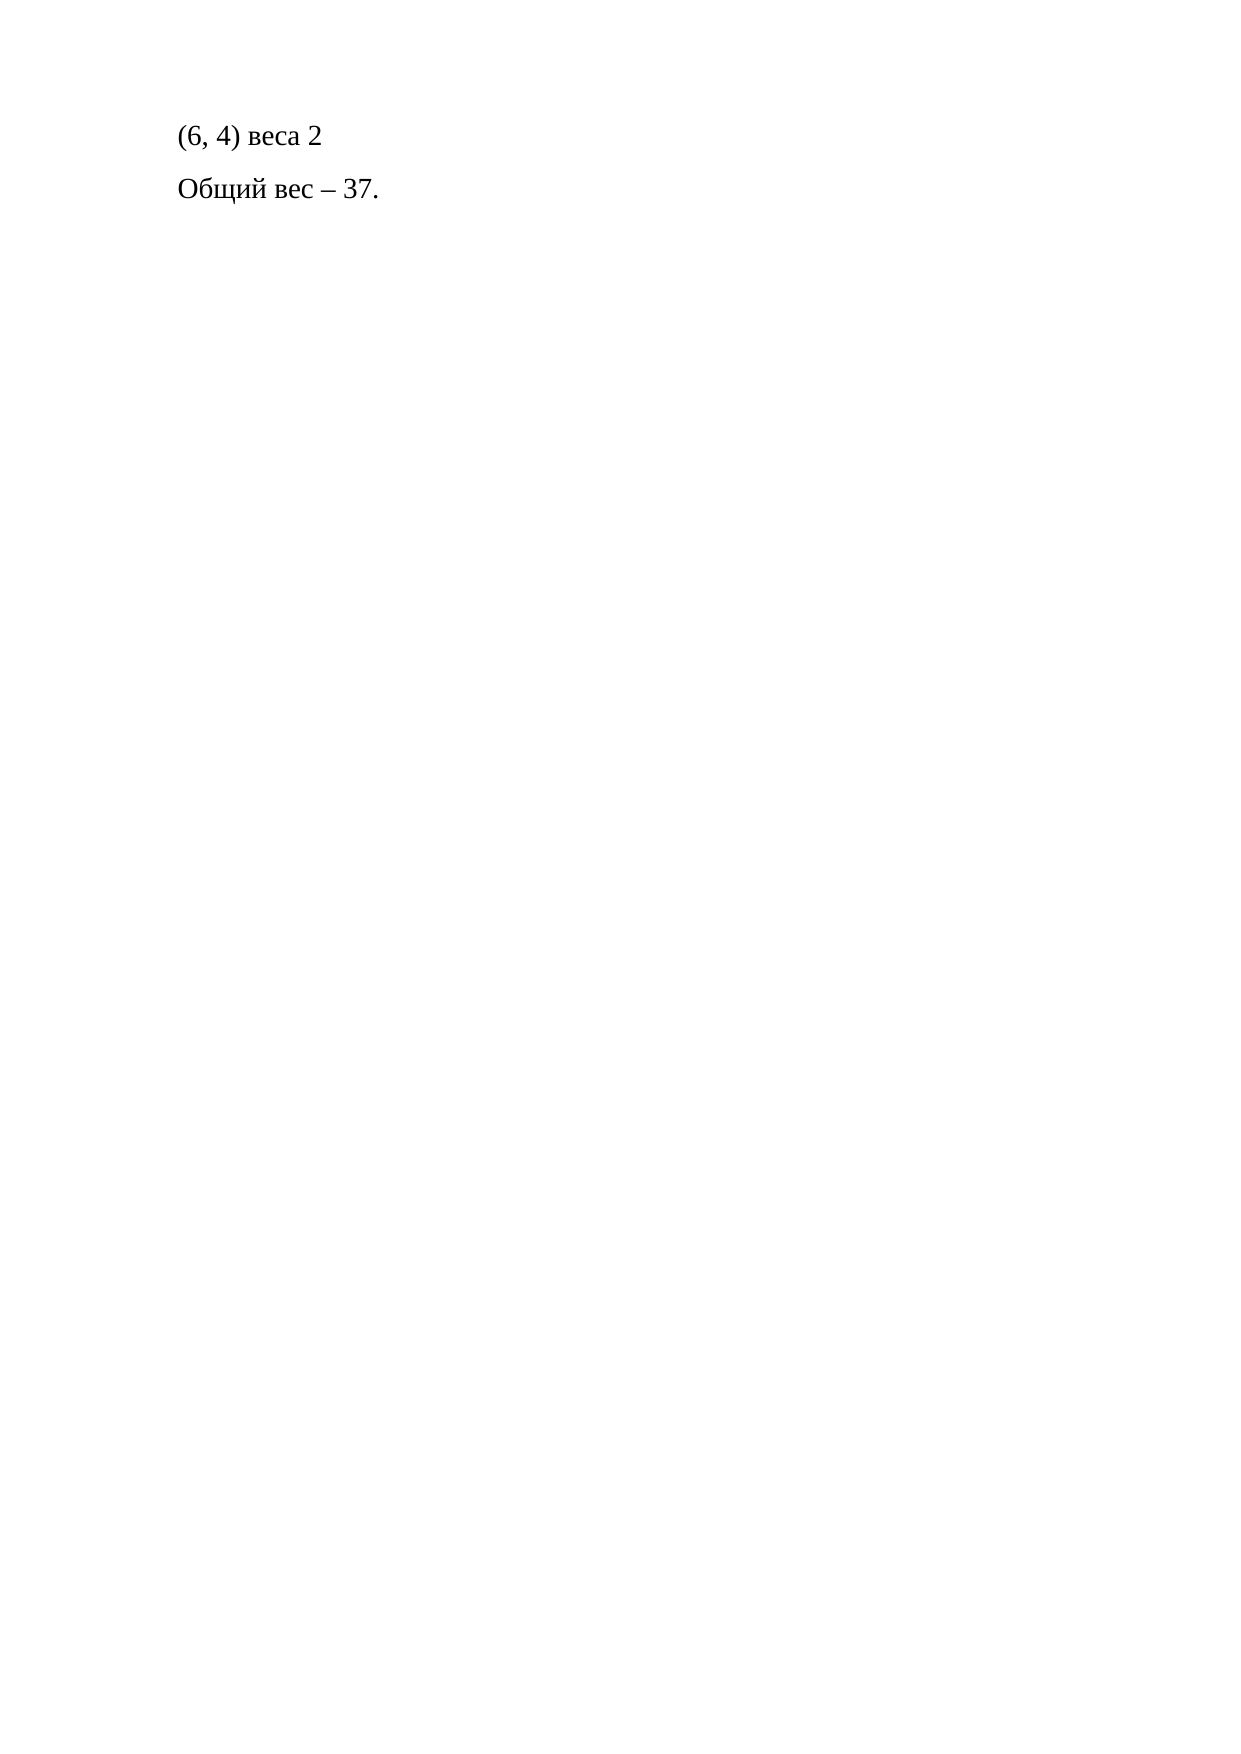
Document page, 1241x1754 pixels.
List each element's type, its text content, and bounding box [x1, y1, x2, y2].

text (6, 4) веса 2 [177, 118, 1152, 152]
text Общий вес – 37. [177, 171, 1152, 204]
